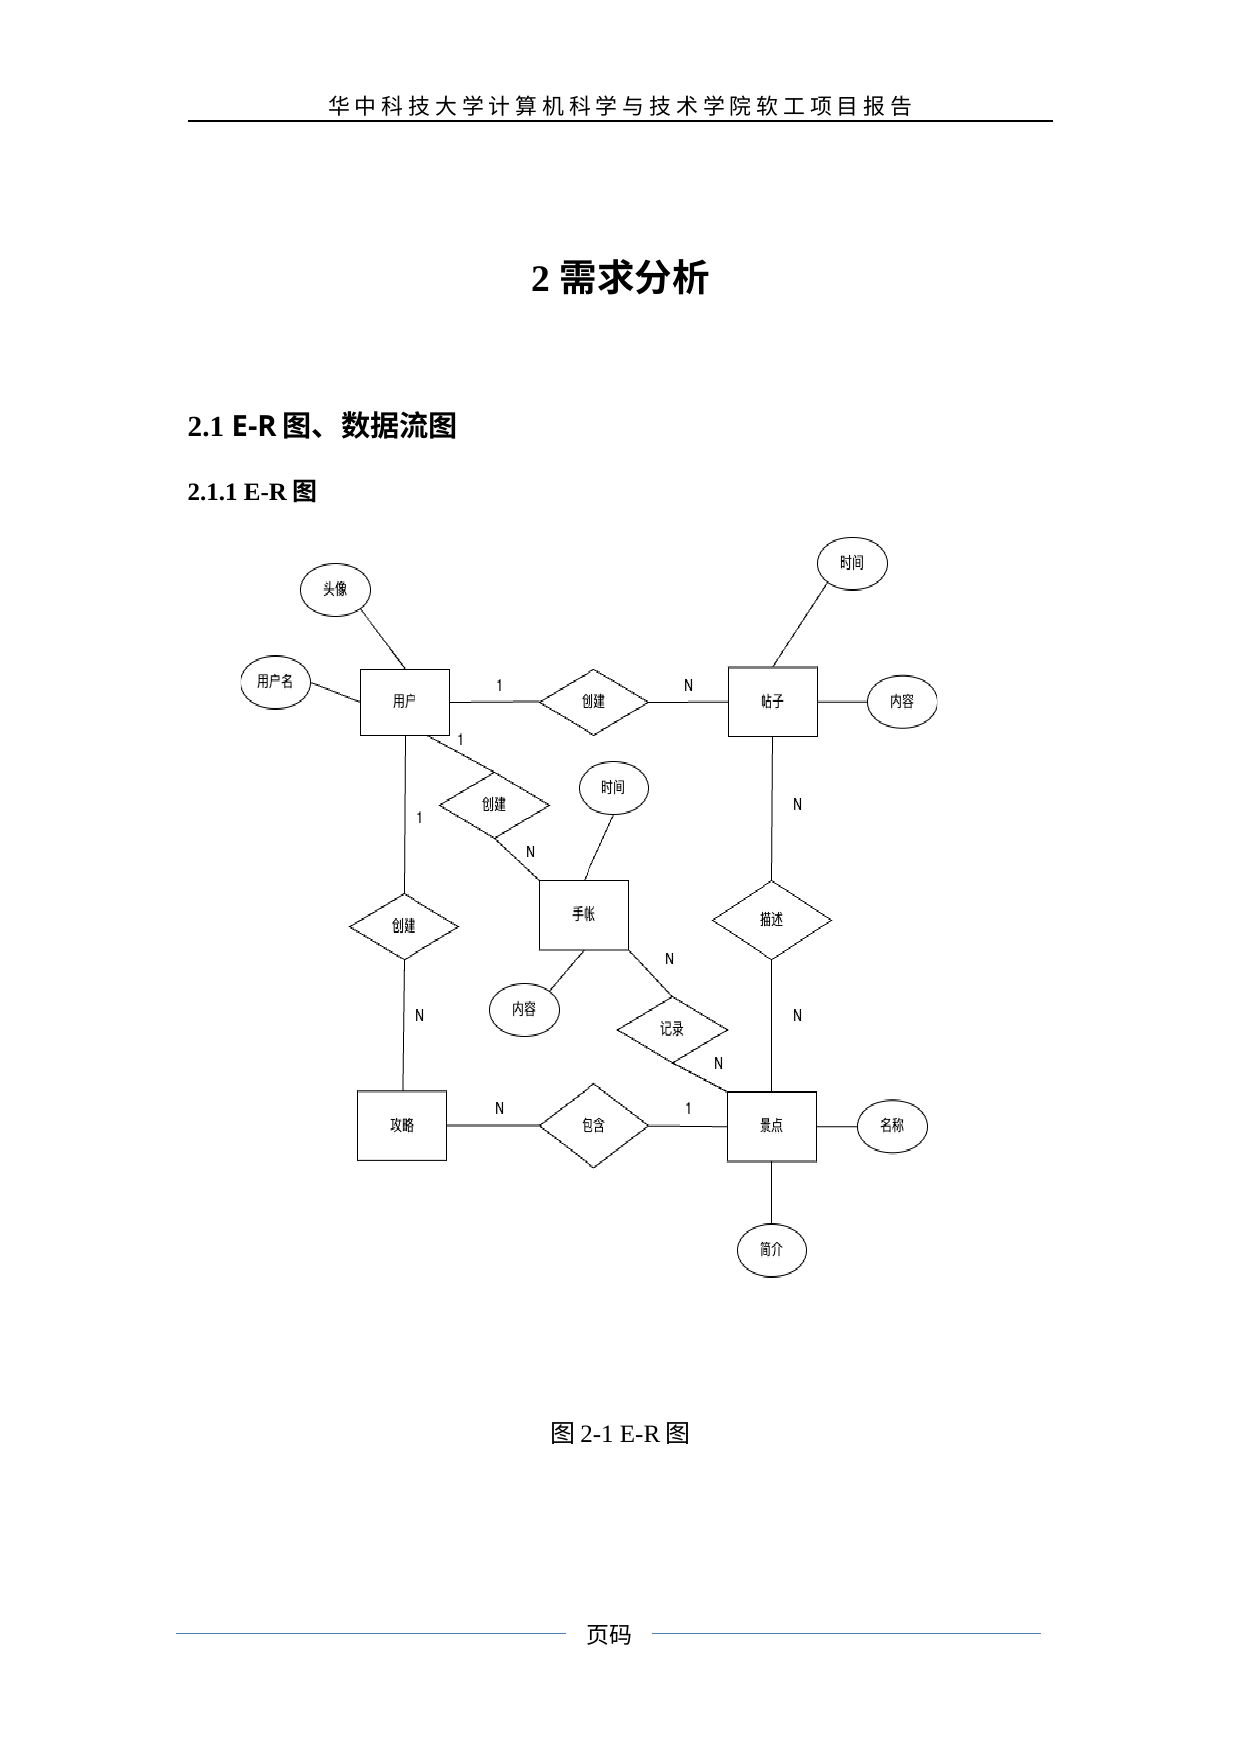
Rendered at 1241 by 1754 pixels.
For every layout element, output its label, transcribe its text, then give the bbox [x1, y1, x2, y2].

text 图2-1 E-R图 [187, 1414, 1053, 1450]
text 2 需求分析 [187, 248, 1053, 303]
text 2.1.1 E-R图 [187, 472, 1053, 508]
picture [240, 537, 938, 1278]
text 2.1 E-R图、数据流图 [187, 402, 1053, 445]
